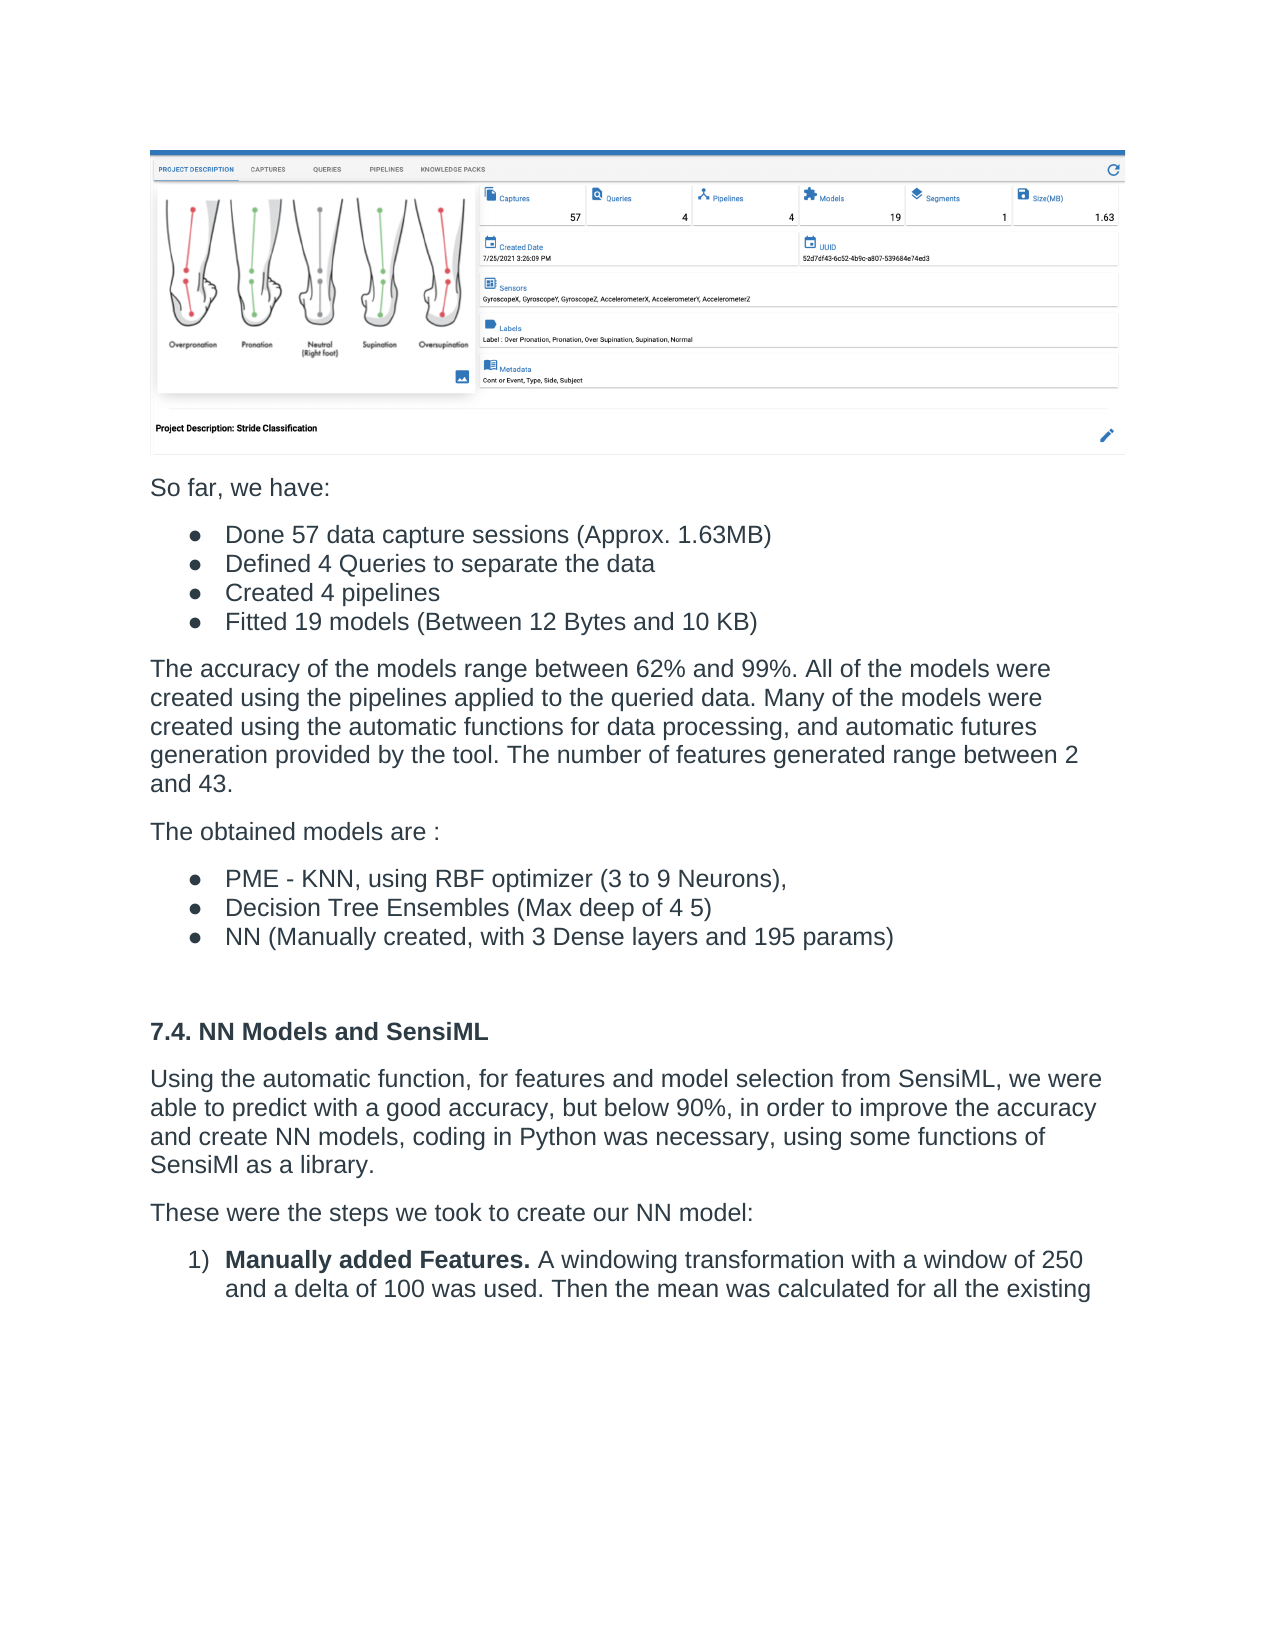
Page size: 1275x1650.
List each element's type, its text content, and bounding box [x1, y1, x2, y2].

list NN (Manually created, with 3 Dense layers and 195 params) [187, 922, 1125, 950]
list PME - KNN, using RBF optimizer (3 to 9 Neurons), [187, 864, 1125, 893]
picture [150, 150, 1125, 455]
text The obtained models are : [150, 817, 1125, 845]
list Fitted 19 models (Between 12 Bytes and 10 KB) [187, 607, 1125, 635]
text Using the automatic function, for features and model selection from SensiML, we were able to predict with a good accuracy, but below 90%, in order to improve the accuracy and create NN models, coding in Python was necessary, using some functions of SensiMl as a library. [150, 1064, 1125, 1179]
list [187, 1245, 1125, 1303]
list Decision Tree Ensembles (Max deep of 4 5) [187, 893, 1125, 922]
text So far, we have: [150, 473, 1125, 502]
text The accuracy of the models range between 62% and 99%. All of the models were created using the pipelines applied to the queried data. Many of the models were created using the automatic functions for data processing, and automatic futures generation provided by the tool. The number of features generated range between 2 and 43. [150, 654, 1125, 798]
text These were the steps we took to create our NN model: [150, 1198, 1125, 1227]
list Done 57 data capture sessions (Approx. 1.63MB) [187, 520, 1125, 549]
text 7.4. NN Models and SensiML [150, 1017, 1125, 1045]
list Created 4 pipelines [187, 578, 1125, 607]
list Defined 4 Queries to separate the data [187, 549, 1125, 578]
